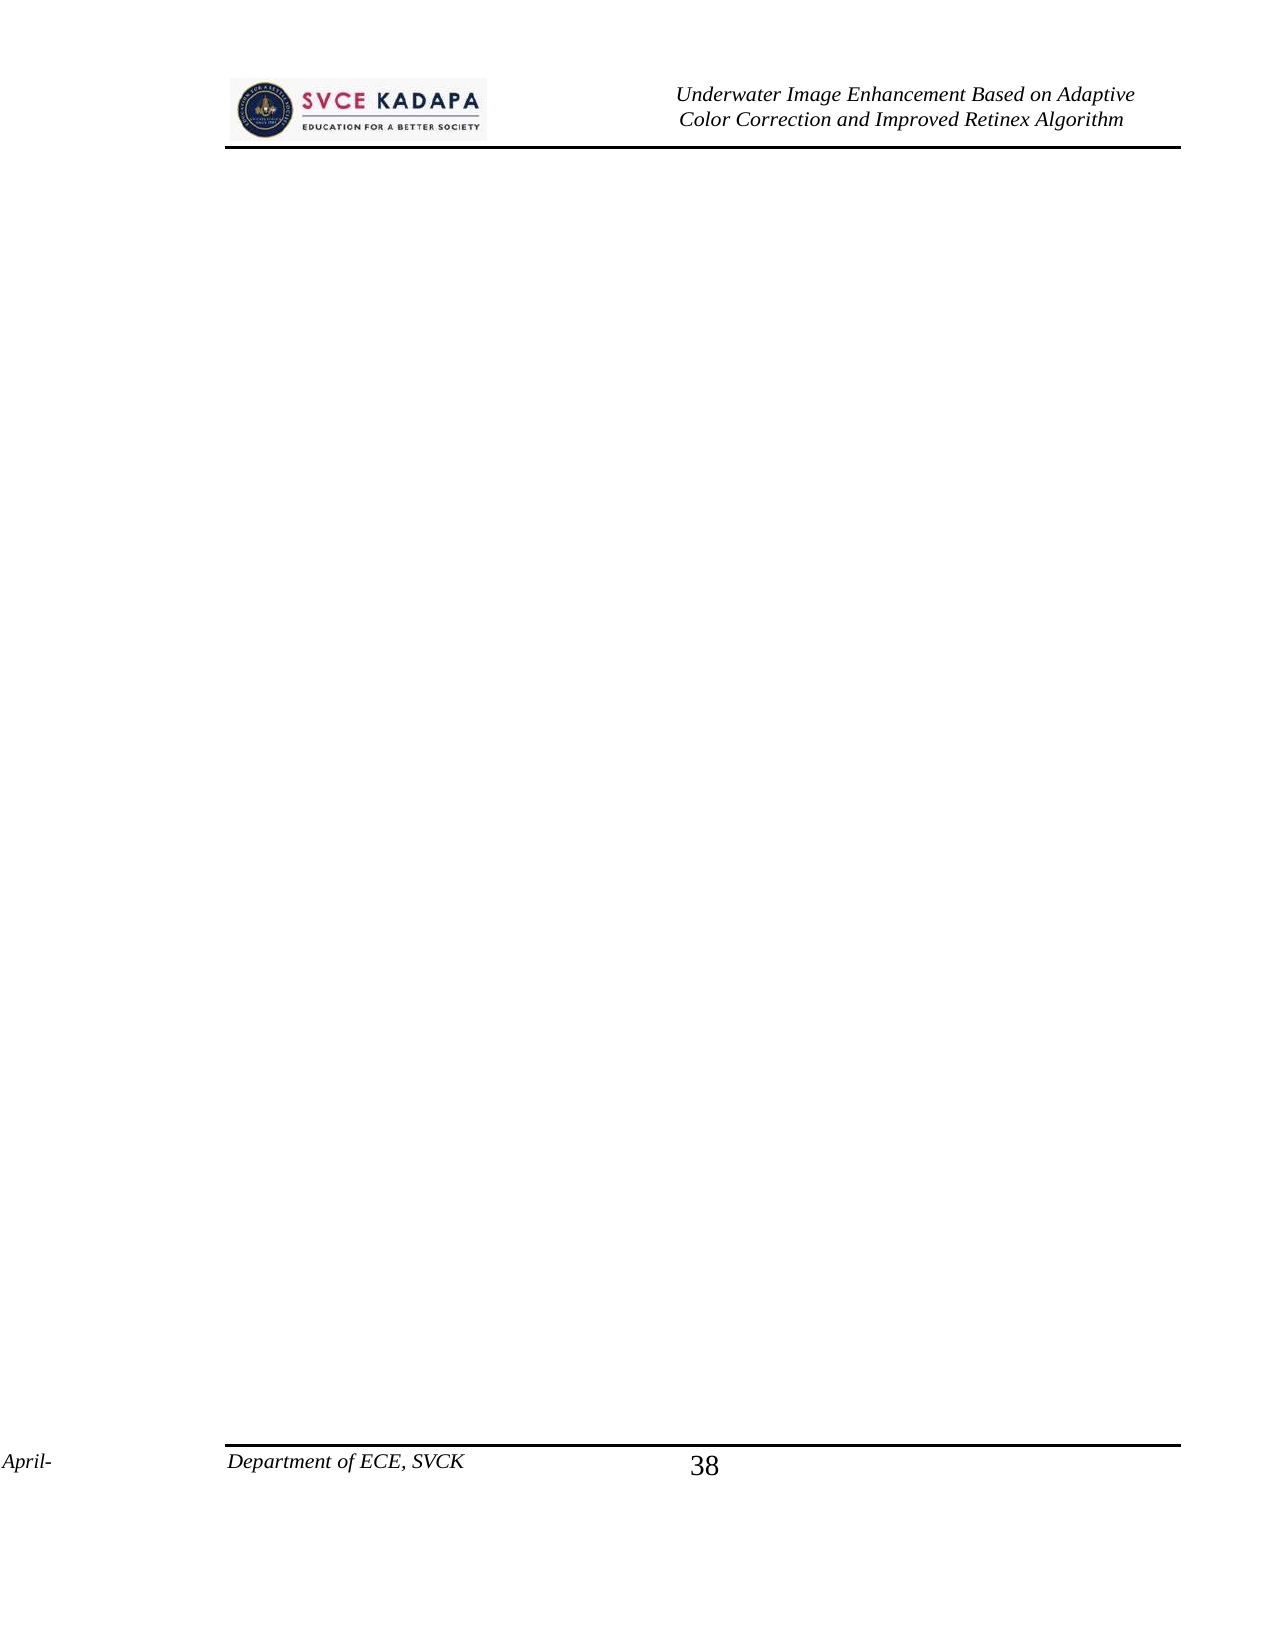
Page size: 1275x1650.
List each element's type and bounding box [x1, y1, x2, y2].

picture [229, 78, 487, 141]
